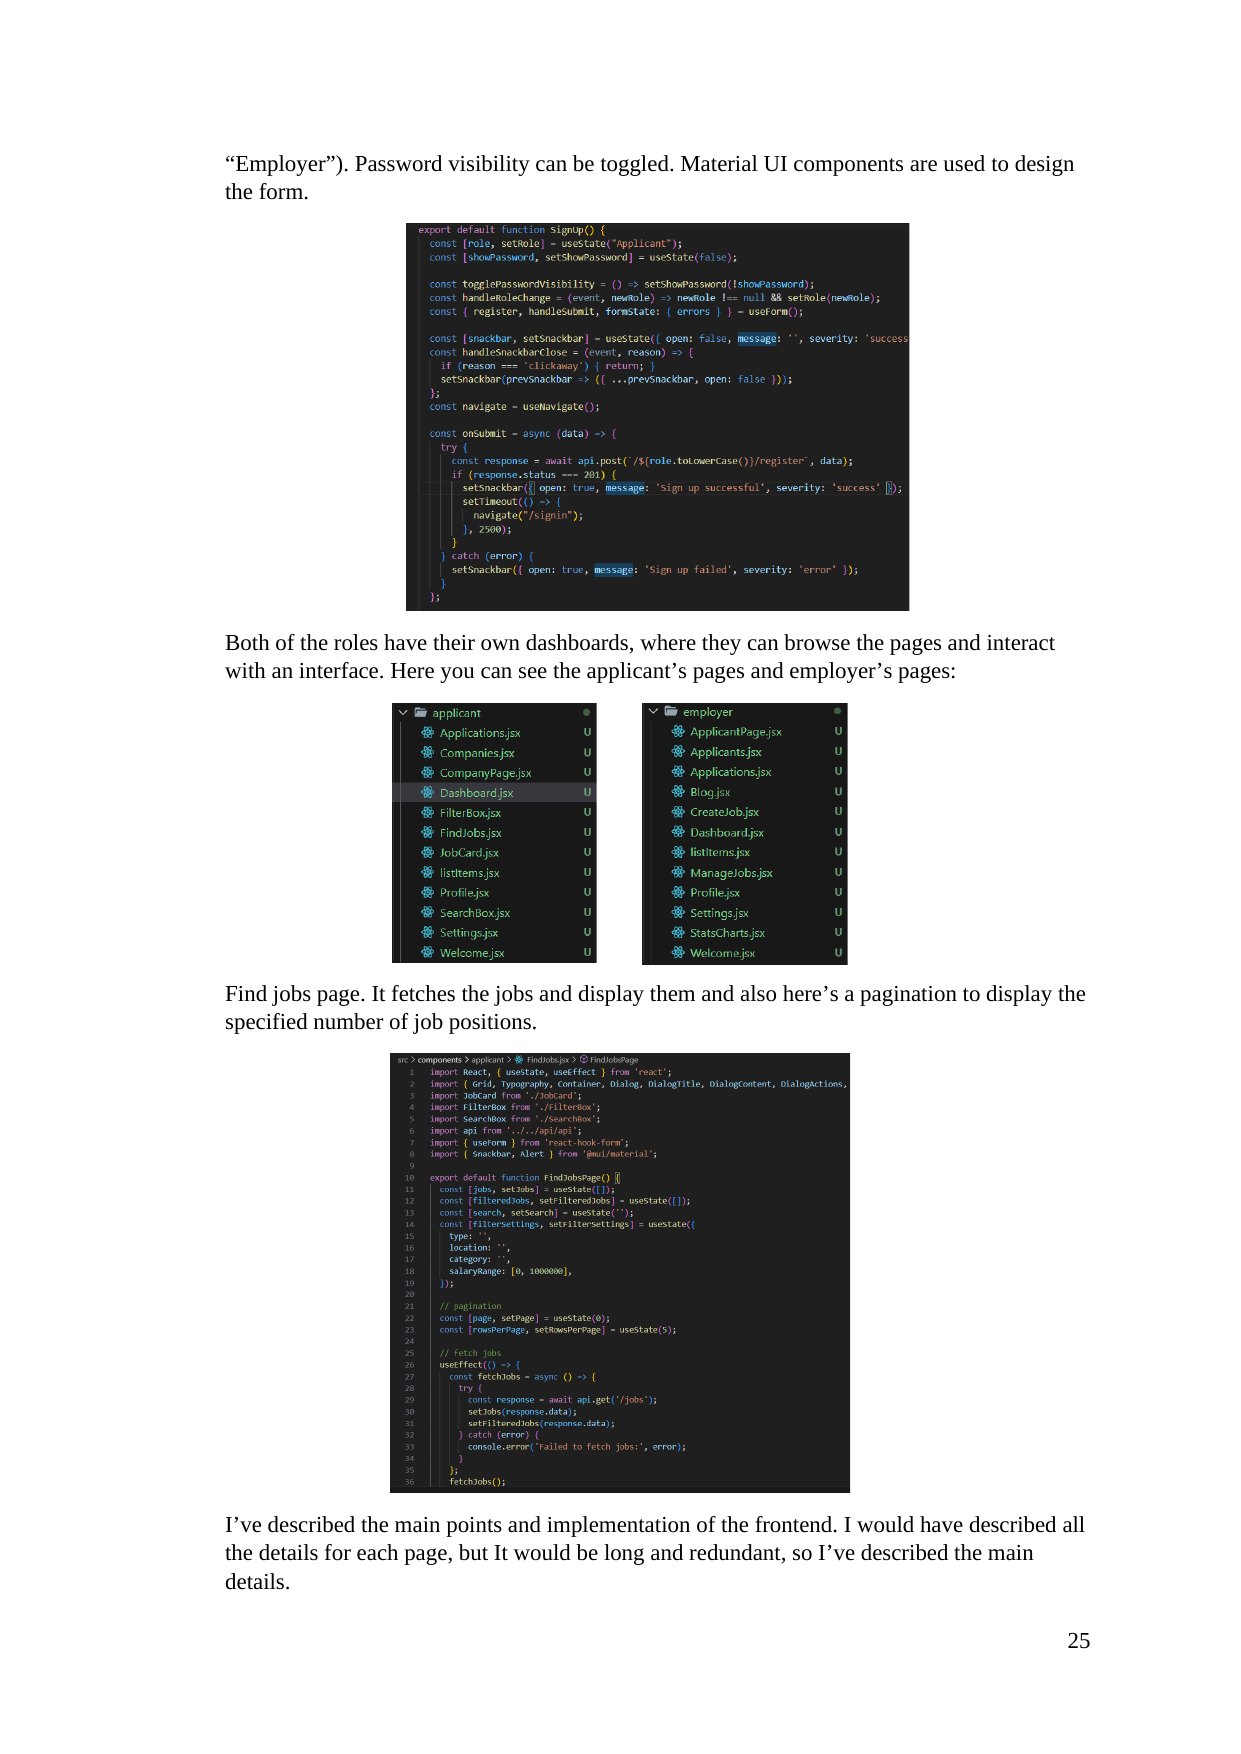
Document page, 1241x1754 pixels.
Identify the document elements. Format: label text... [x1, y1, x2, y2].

text Both of the roles have their own dashboards, where they can browse the pages and interact with an interface. Here you can see the applicant’s pages and employer’s pages: [225, 629, 1090, 684]
picture [392, 703, 597, 963]
picture [642, 703, 848, 965]
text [225, 150, 1090, 205]
text I’ve described the main points and implementation of the frontend. I would have described all the details for each page, but It would be long and redundant, so I’ve described the main details. [225, 1511, 1090, 1594]
text Find jobs page. It fetches the jobs and display them and also here’s a pagination to display the specified number of job positions. [225, 979, 1090, 1034]
picture [390, 1053, 851, 1493]
picture [406, 223, 910, 611]
